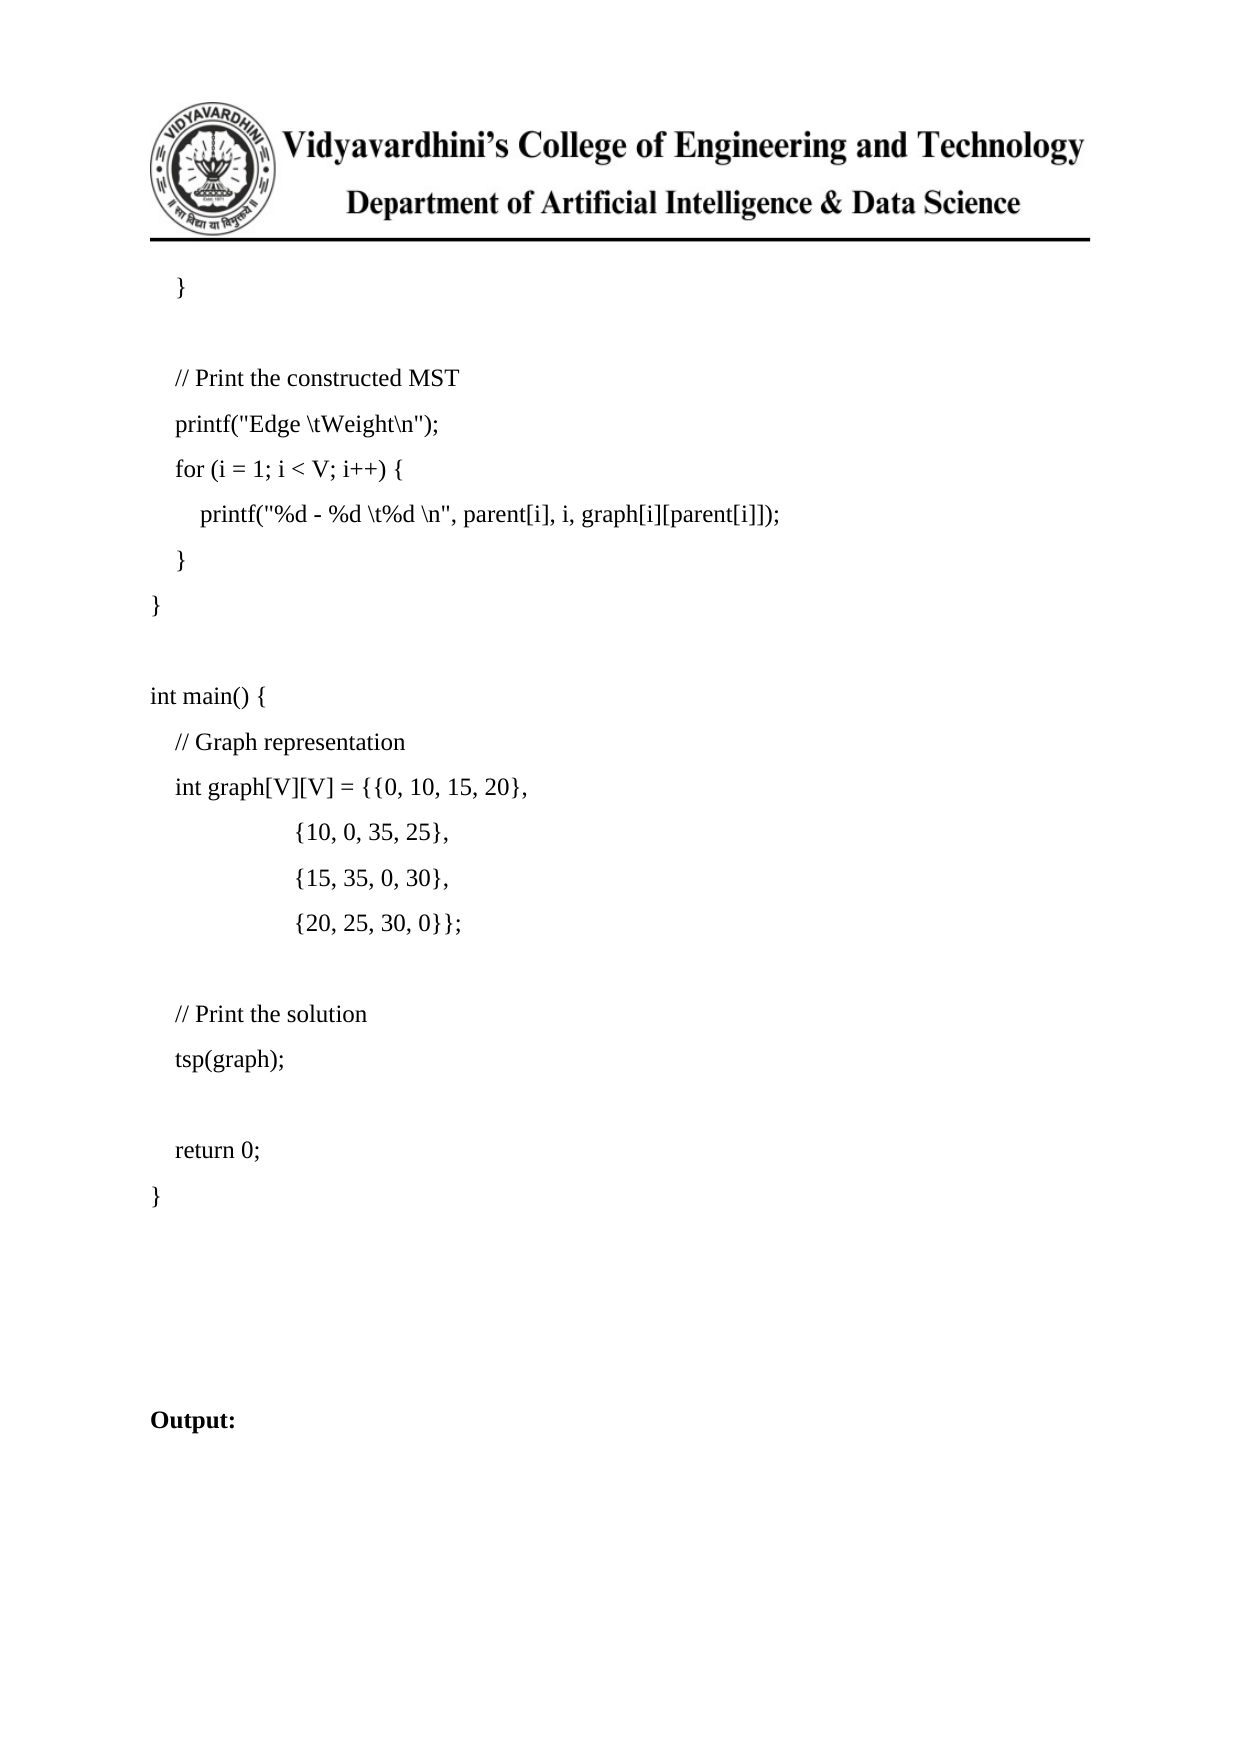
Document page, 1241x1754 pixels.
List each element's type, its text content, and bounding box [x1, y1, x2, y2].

text tsp(graph); [150, 1044, 1090, 1073]
text return 0; [150, 1135, 1090, 1164]
text for (i = 1; i < V; i++) { [150, 454, 1090, 483]
text // Print the constructed MST [150, 363, 1090, 392]
text Output: [150, 1406, 1090, 1434]
text int main() { [150, 681, 1090, 710]
text {20, 25, 30, 0}}; [150, 908, 1090, 937]
text } [150, 590, 1090, 619]
text {15, 35, 0, 30}, [150, 863, 1090, 892]
text // Graph representation [150, 727, 1090, 755]
text int graph[V][V] = {{0, 10, 15, 20}, [150, 772, 1090, 801]
text printf("Edge \tWeight\n"); [150, 409, 1090, 437]
text // Print the solution [150, 999, 1090, 1028]
text } [150, 272, 1090, 301]
text printf("%d - %d \t%d \n", parent[i], i, graph[i][parent[i]]); [150, 499, 1090, 528]
text {10, 0, 35, 25}, [150, 817, 1090, 846]
picture [150, 102, 1091, 245]
text } [150, 545, 1090, 574]
text } [150, 1181, 1090, 1209]
